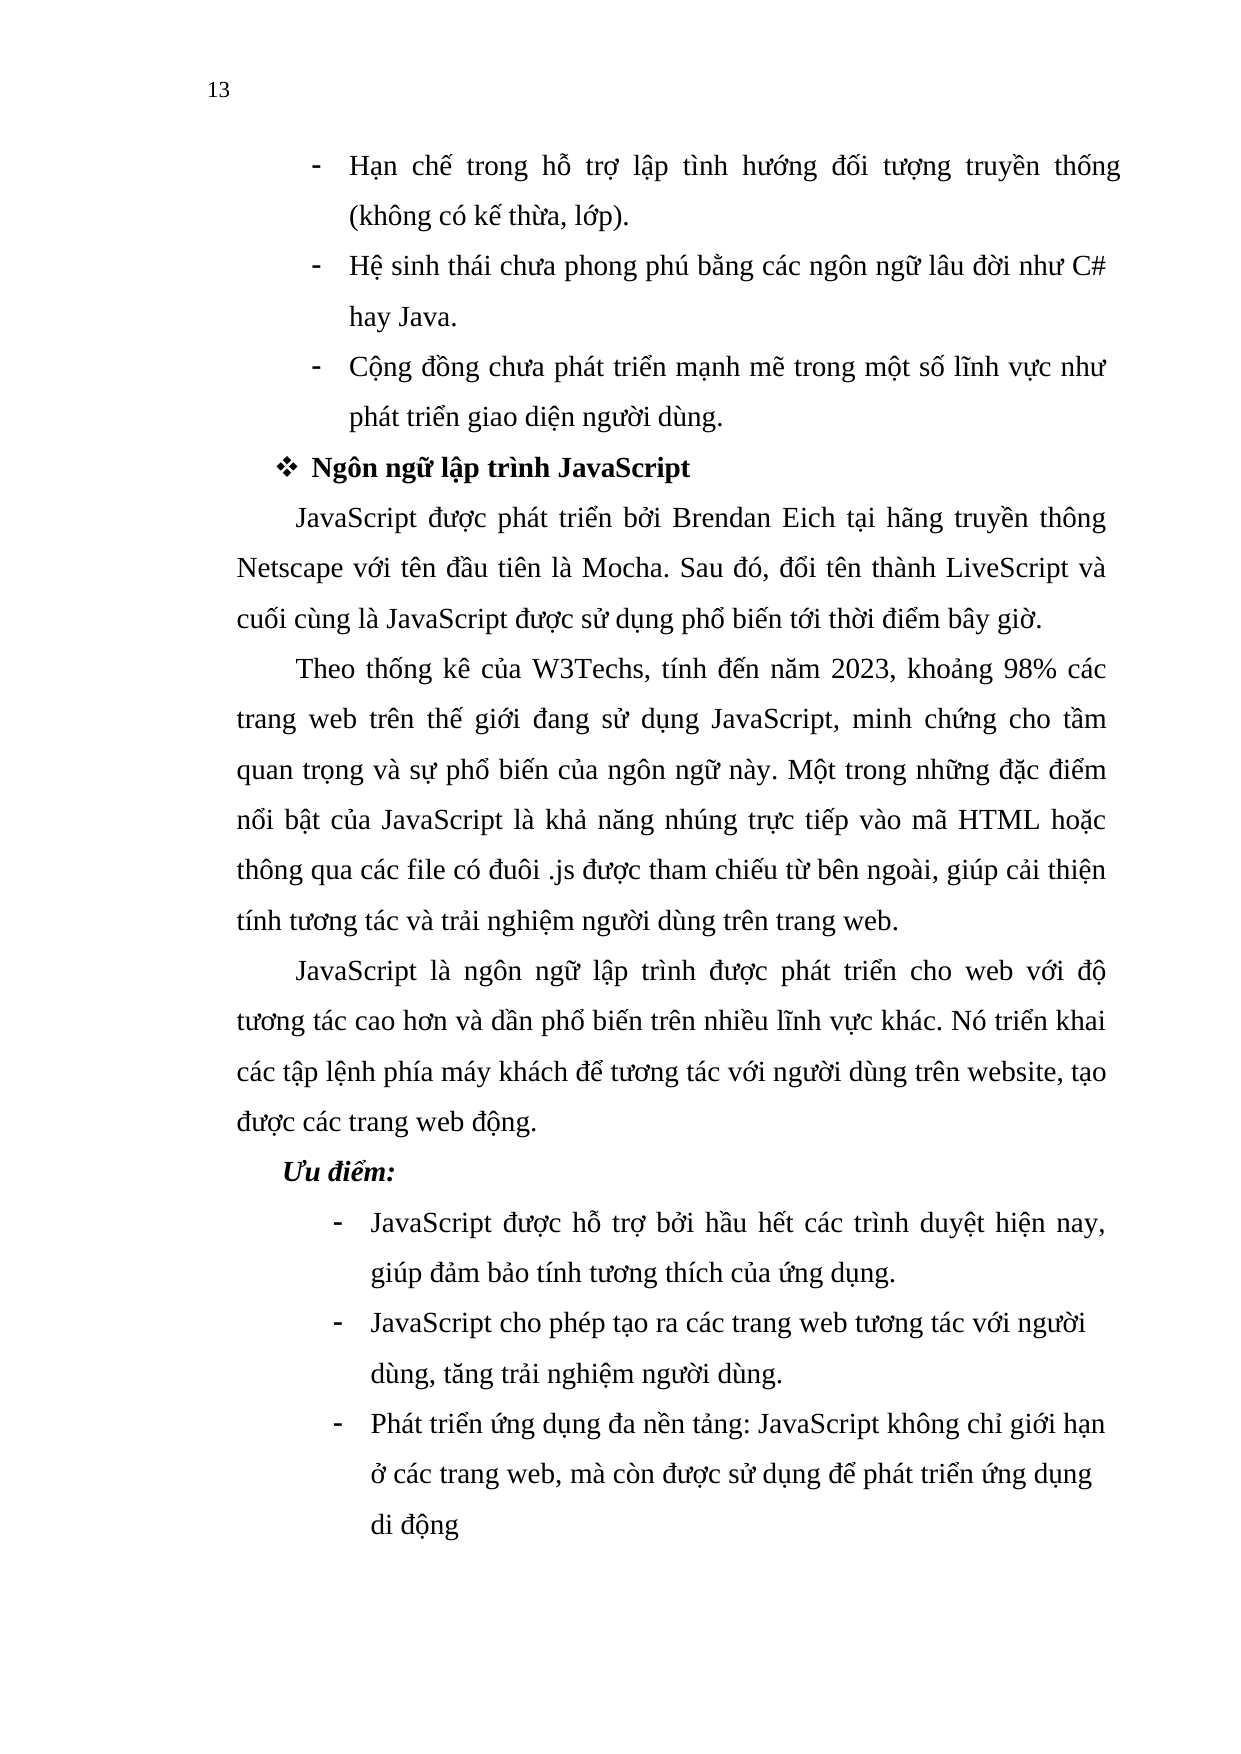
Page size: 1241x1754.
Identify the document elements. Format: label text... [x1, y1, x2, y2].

list Phát triển ứng dụng đa nền tảng: JavaScript không chỉ giới hạn ở các trang web, mà còn được sử dụng để phát triển ứng dụng di động [333, 1406, 1107, 1540]
list Cộng đồng chưa phát triển mạnh mẽ trong một số lĩnh vực như phát triển giao diện người dùng. [311, 349, 1107, 433]
list Hệ sinh thái chưa phong phú bằng các ngôn ngữ lâu đời như C# hay Java. [311, 248, 1107, 332]
text Ưu điểm: [207, 1154, 1122, 1188]
list JavaScript cho phép tạo ra các trang web tương tác với người dùng, tăng trải nghiệm người dùng. [333, 1305, 1107, 1389]
text JavaScript là ngôn ngữ lập trình được phát triển cho web với độ tương tác cao hơn và dần phổ biến trên nhiều lĩnh vực khác. Nó triển khai các tập lệnh phía máy khách để tương tác với người dùng trên website, tạo được các trang web động. [236, 953, 1107, 1138]
list Hạn chế trong hỗ trợ lập tình hướng đối tượng truyền thống (không có kế thừa, lớp). [311, 148, 1122, 232]
list JavaScript được hỗ trợ bởi hầu hết các trình duyệt hiện nay, giúp đảm bảo tính tương thích của ứng dụng. [333, 1205, 1107, 1289]
subtitle Ngôn ngữ lập trình JavaScript [274, 450, 1122, 483]
text JavaScript được phát triển bởi Brendan Eich tại hãng truyền thông Netscape với tên đầu tiên là Mocha. Sau đó, đổi tên thành LiveScript và cuối cùng là JavaScript được sử dụng phổ biến tới thời điểm bây giờ. [236, 500, 1107, 634]
text Theo thống kê của W3Techs, tính đến năm 2023, khoảng 98% các trang web trên thế giới đang sử dụng JavaScript, minh chứng cho tầm quan trọng và sự phổ biến của ngôn ngữ này. Một trong những đặc điểm nổi bật của JavaScript là khả năng nhúng trực tiếp vào mã HTML hoặc thông qua các file có đuôi .js được tham chiếu từ bên ngoài, giúp cải thiện tính tương tác và trải nghiệm người dùng trên trang web. [236, 651, 1107, 936]
